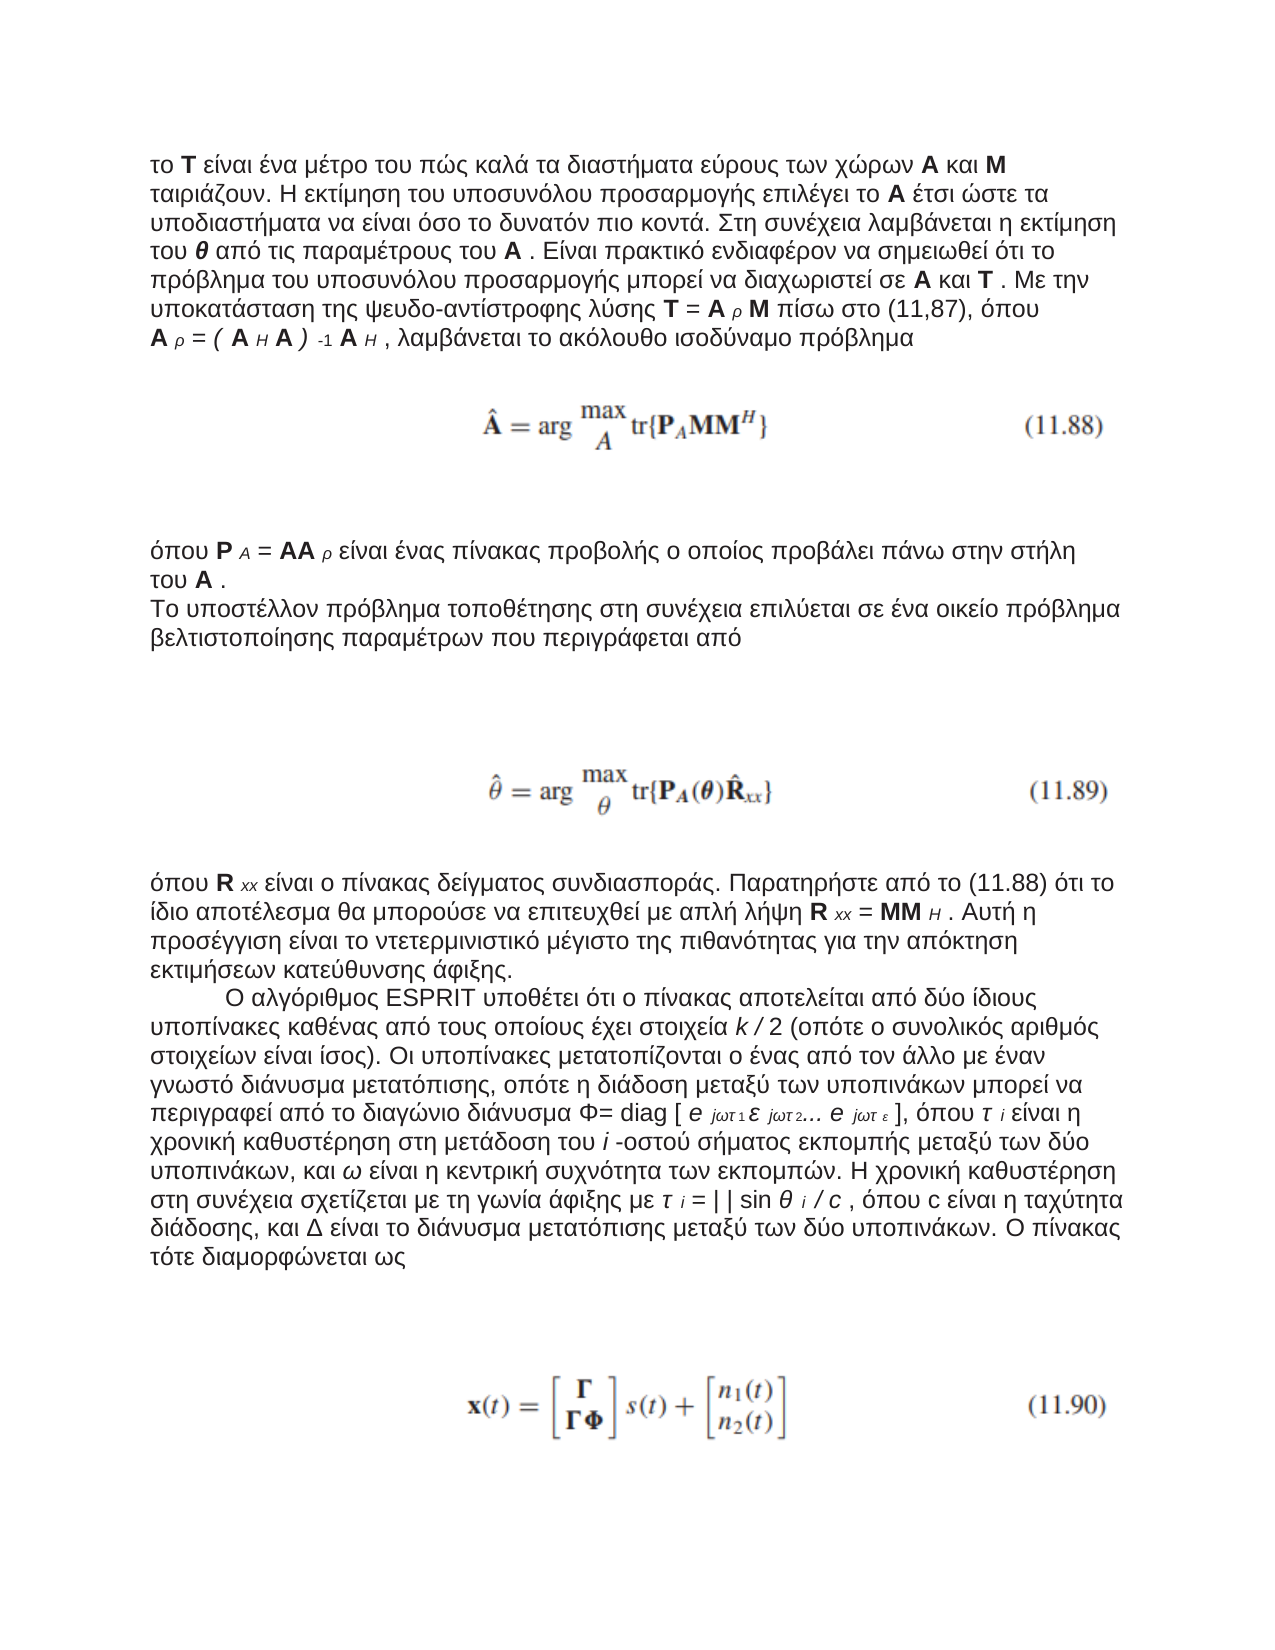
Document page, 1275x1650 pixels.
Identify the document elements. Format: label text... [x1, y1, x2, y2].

text Το υποστέλλον πρόβλημα τοποθέτησης στη συνέχεια επιλύεται σε ένα οικείο πρόβλημα βελτιστοποίησης παραμέτρων που περιγράφεται από [150, 594, 1125, 651]
text όπου R xx είναι ο πίνακας δείγματος συνδιασποράς. Παρατηρήστε από το (11.88) ότι το ίδιο αποτέλεσμα θα μπορούσε να επιτευχθεί με απλή λήψη R xx = MM H . Αυτή η προσέγγιση είναι το ντετερμινιστικό μέγιστο της πιθανότητας για την απόκτηση εκτιμήσεων κατεύθυνσης άφιξης. [150, 868, 1125, 983]
picture [150, 737, 1125, 840]
picture [150, 380, 1125, 480]
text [150, 150, 1125, 351]
text όπου Ρ Α = AA ρ είναι ένας πίνακας προβολής ο οποίος προβάλει πάνω στην στήλη του Α . [150, 536, 1125, 594]
text Ο αλγόριθμος ESPRIT υποθέτει ότι ο πίνακας αποτελείται από δύο ίδιους υποπίνακες καθένας από τους οποίους έχει στοιχεία k / 2 (οπότε ο συνολικός αριθμός στοιχείων είναι ίσος). Οι υποπίνακες μετατοπίζονται ο ένας από τον άλλο με έναν γνωστό διάνυσμα μετατόπισης, οπότε η διάδοση μεταξύ των υποπινάκων μπορεί να περιγραφεί από το διαγώνιο διάνυσμα Φ= diag [ e jωτ 1 ε jωτ 2... e jωτ ε ], όπου τ i είναι η χρονική καθυστέρηση στη μετάδοση του i -οστού σήματος εκπομπής μεταξύ των δύο υποπινάκων, και ω είναι η κεντρική συχνότητα των εκπομπών. Η χρονική καθυστέρηση στη συνέχεια σχετίζεται με τη γωνία άφιξης με τ i = | | sin θ i / c , όπου c είναι η ταχύτητα διάδοσης, και Δ είναι το διάνυσμα μετατόπισης μεταξύ των δύο υποπινάκων. Ο πίνακας τότε διαμορφώνεται ως [150, 983, 1125, 1271]
picture [150, 1357, 1125, 1456]
